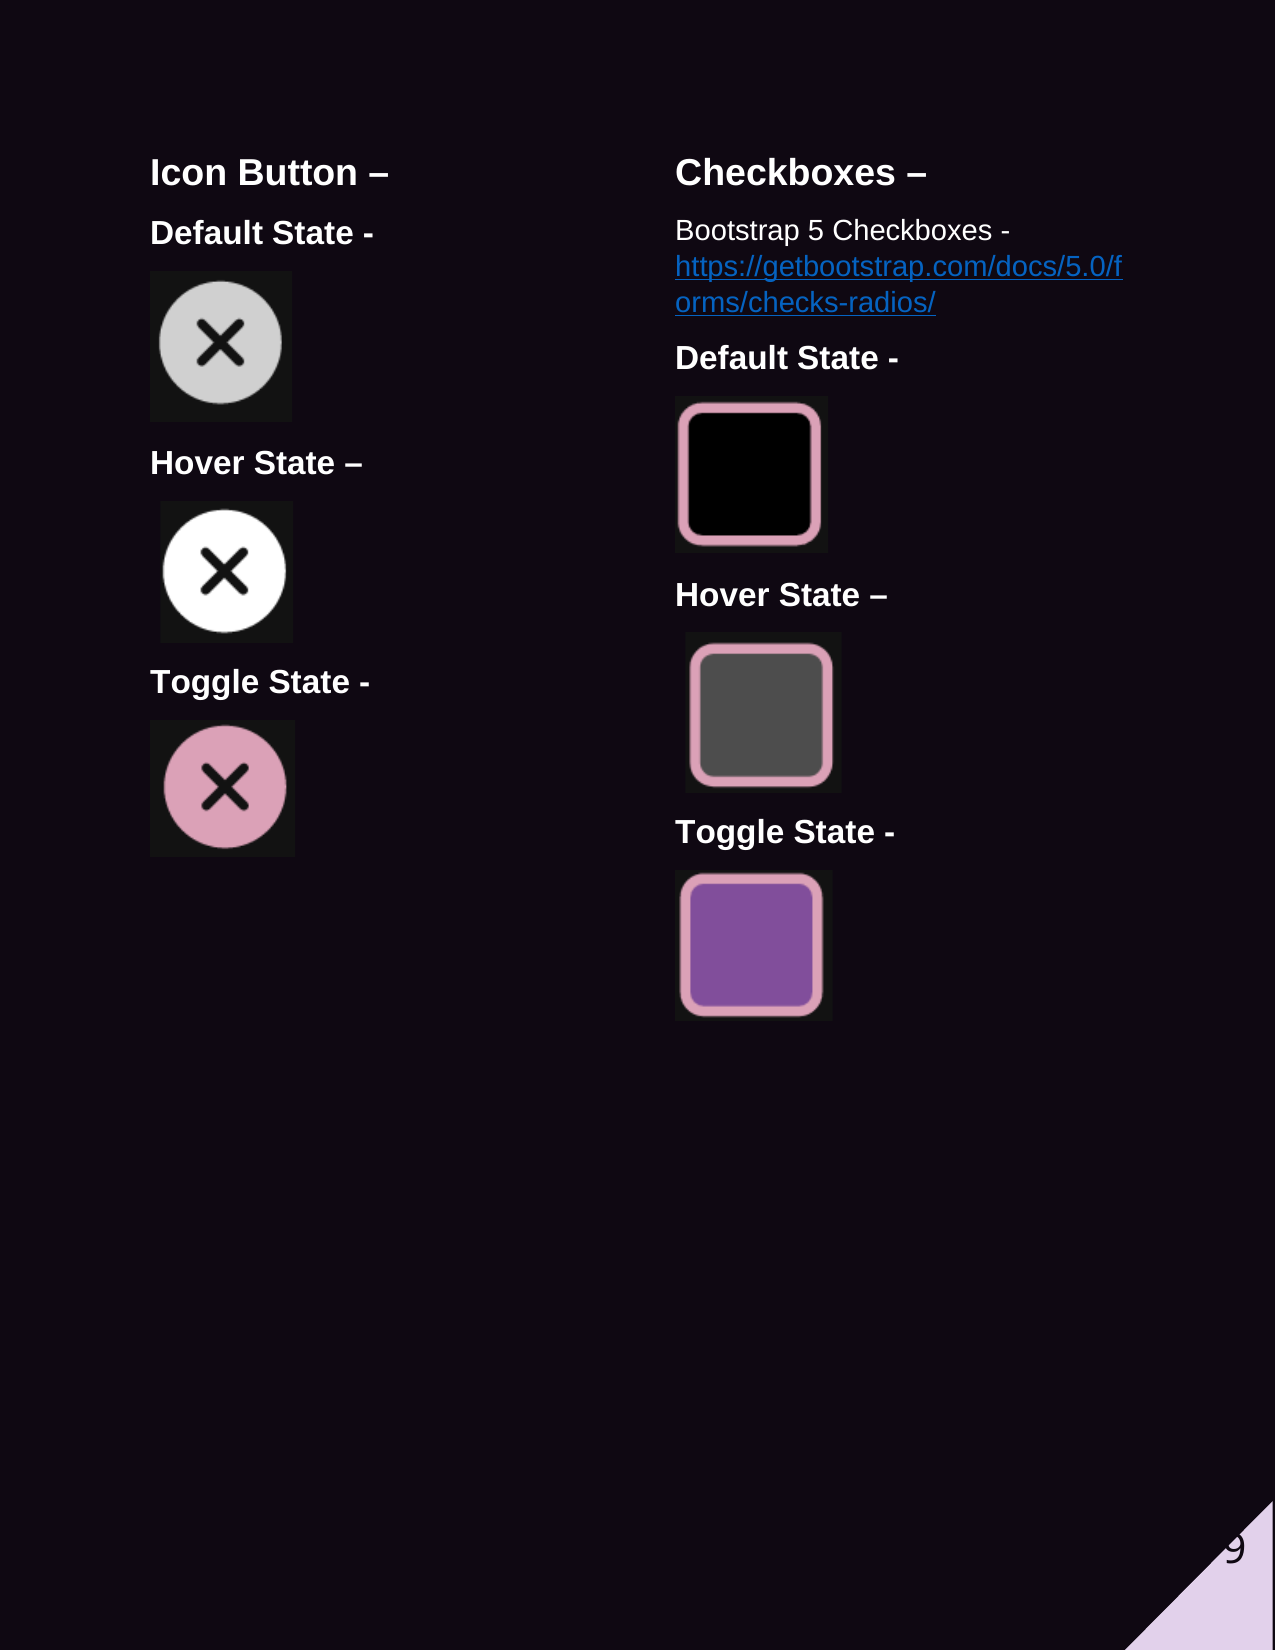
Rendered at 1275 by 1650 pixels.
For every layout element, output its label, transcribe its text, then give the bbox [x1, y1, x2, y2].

text Toggle State - [675, 812, 1125, 851]
picture [150, 720, 296, 857]
text Icon Button – [150, 150, 600, 193]
text Checkboxes – [675, 150, 1125, 193]
text Default State - [675, 338, 1125, 377]
text Toggle State - [150, 662, 600, 701]
picture [150, 271, 293, 422]
text Hover State – [675, 575, 1125, 613]
picture [675, 870, 833, 1021]
text Hover State – [150, 443, 600, 482]
picture [160, 501, 294, 643]
picture [685, 632, 842, 793]
text Default State - [150, 213, 600, 252]
text Bootstrap 5 Checkboxes - https://getbootstrap.com/docs/5.0/forms/checks-radios/ [675, 213, 1125, 319]
picture [675, 396, 829, 553]
